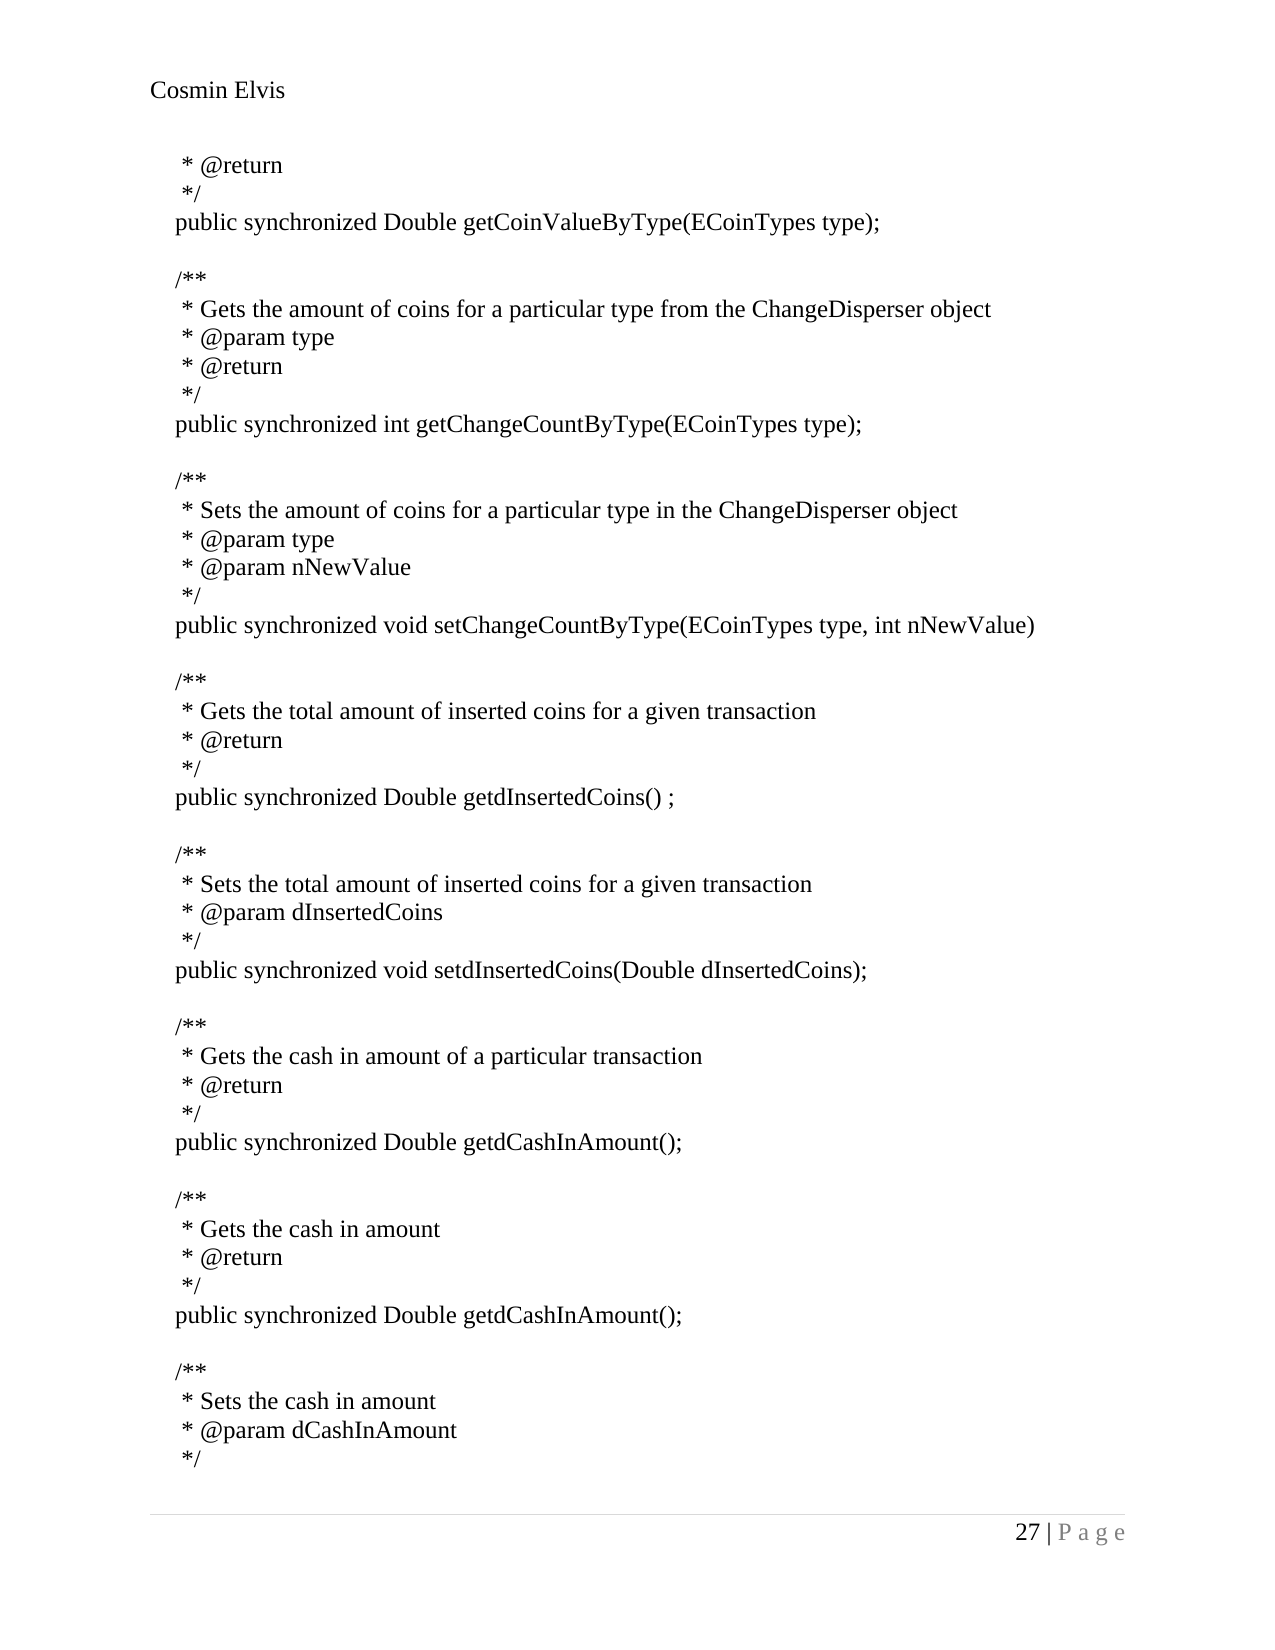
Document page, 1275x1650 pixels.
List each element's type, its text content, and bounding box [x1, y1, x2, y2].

text /** [150, 466, 1125, 495]
text * @return [150, 725, 1125, 754]
text public synchronized Double getdInsertedCoins() ; [150, 782, 1125, 811]
text /** [150, 667, 1125, 696]
text * @param type [150, 322, 1125, 351]
text */ [150, 754, 1125, 782]
text */ [150, 380, 1125, 409]
text */ [150, 581, 1125, 610]
text * Sets the amount of coins for a particular type in the ChangeDisperser object [150, 495, 1125, 524]
text /** [150, 840, 1125, 869]
text * @param type [150, 524, 1125, 552]
text */ [150, 179, 1125, 207]
text /** [150, 265, 1125, 294]
text public synchronized int getChangeCountByType(ECoinTypes type); [150, 409, 1125, 437]
text * Gets the amount of coins for a particular type from the ChangeDisperser object [150, 294, 1125, 322]
text */ [150, 1271, 1125, 1300]
text public synchronized Double getdCashInAmount(); [150, 1127, 1125, 1156]
text */ [150, 1099, 1125, 1127]
text * @return [150, 1242, 1125, 1271]
text * Sets the cash in amount [150, 1386, 1125, 1415]
text * Sets the total amount of inserted coins for a given transaction [150, 869, 1125, 897]
text * @return [150, 351, 1125, 380]
text * Gets the cash in amount [150, 1214, 1125, 1242]
text * Gets the cash in amount of a particular transaction [150, 1041, 1125, 1070]
text * @param nNewValue [150, 552, 1125, 581]
text /** [150, 1185, 1125, 1214]
text */ [150, 1444, 1125, 1472]
text public synchronized void setdInsertedCoins(Double dInsertedCoins); [150, 955, 1125, 984]
text */ [150, 926, 1125, 955]
text public synchronized Double getdCashInAmount(); [150, 1300, 1125, 1329]
text /** [150, 1357, 1125, 1386]
text * Gets the total amount of inserted coins for a given transaction [150, 696, 1125, 725]
text /** [150, 1012, 1125, 1041]
text * @param dCashInAmount [150, 1415, 1125, 1444]
text public synchronized Double getCoinValueByType(ECoinTypes type); [150, 207, 1125, 236]
text * @return [150, 150, 1125, 179]
text * @param dInsertedCoins [150, 897, 1125, 926]
text public synchronized void setChangeCountByType(ECoinTypes type, int nNewValue) [150, 610, 1125, 639]
text * @return [150, 1070, 1125, 1099]
